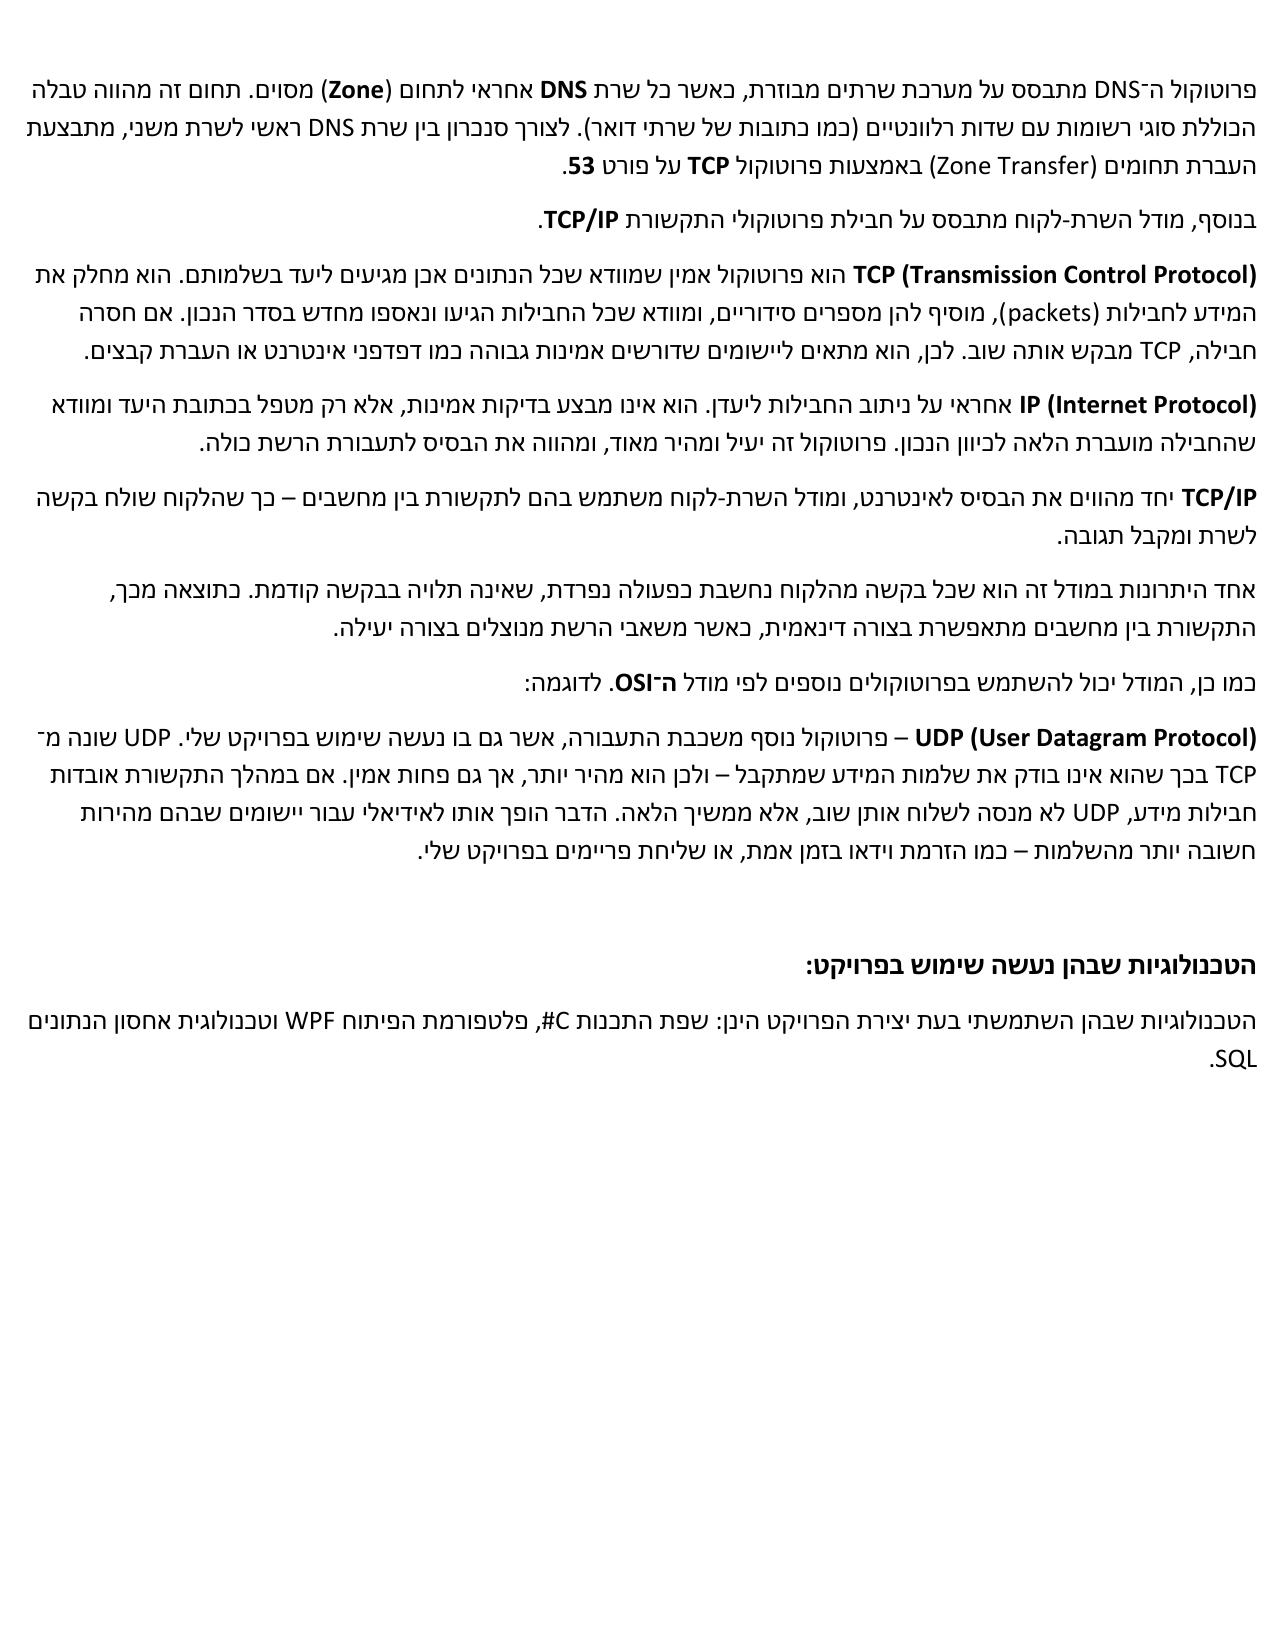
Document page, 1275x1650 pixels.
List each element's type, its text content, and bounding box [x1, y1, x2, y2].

text IP (Internet Protocol) אחראי על ניתוב החבילות ליעדן. הוא אינו מבצע בדיקות אמינות, אלא רק מטפל בכתובת היעד ומוודא שהחבילה מועברת הלאה לכיוון הנכון. פרוטוקול זה יעיל ומהיר מאוד, ומהווה את הבסיס לתעבורת הרשת כולה. [18, 388, 1257, 459]
text בנוסף, מודל השרת-לקוח מתבסס על חבילת פרוטוקולי התקשורת TCP/IP. [18, 203, 1257, 236]
text TCP/IP יחד מהווים את הבסיס לאינטרנט, ומודל השרת-לקוח משתמש בהם לתקשורת בין מחשבים – כך שהלקוח שולח בקשה לשרת ומקבל תגובה. [18, 480, 1257, 551]
text TCP (Transmission Control Protocol) הוא פרוטוקול אמין שמוודא שכל הנתונים אכן מגיעים ליעד בשלמותם. הוא מחלק את המידע לחבילות (packets), מוסיף להן מספרים סידוריים, ומוודא שכל החבילות הגיעו ונאספו מחדש בסדר הנכון. אם חסרה חבילה, TCP מבקש אותה שוב. לכן, הוא מתאים ליישומים שדורשים אמינות גבוהה כמו דפדפני אינטרנט או העברת קבצים. [18, 257, 1257, 366]
text הטכנולוגיות שבהן השתמשתי בעת יצירת הפרויקט הינן: שפת התכנות C#, פלטפורמת הפיתוח WPF וטכנולוגית אחסון הנתונים SQL. [18, 1003, 1257, 1074]
text אחד היתרונות במודל זה הוא שכל בקשה מהלקוח נחשבת כפעולה נפרדת, שאינה תלויה בבקשה קודמת. כתוצאה מכך, התקשורת בין מחשבים מתאפשרת בצורה דינאמית, כאשר משאבי הרשת מנוצלים בצורה יעילה. [18, 573, 1257, 644]
text הטכנולוגיות שבהן נעשה שימוש בפרויקט: [18, 946, 1257, 981]
text כמו כן, המודל יכול להשתמש בפרוטוקולים נוספים לפי מודל ה־OSI. לדוגמה: [18, 665, 1257, 698]
text UDP (User Datagram Protocol) – פרוטוקול נוסף משכבת התעבורה, אשר גם בו נעשה שימוש בפרויקט שלי. UDP שונה מ־TCP בכך שהוא אינו בודק את שלמות המידע שמתקבל – ולכן הוא מהיר יותר, אך גם פחות אמין. אם במהלך התקשורת אובדות חבילות מידע, UDP לא מנסה לשלוח אותן שוב, אלא ממשיך הלאה. הדבר הופך אותו לאידיאלי עבור יישומים שבהם מהירות חשובה יותר מהשלמות – כמו הזרמת וידאו בזמן אמת, או שליחת פריימים בפרויקט שלי. [18, 720, 1257, 867]
text פרוטוקול ה־DNS מתבסס על מערכת שרתים מבוזרת, כאשר כל שרת DNS אחראי לתחום (Zone) מסוים. תחום זה מהווה טבלה הכוללת סוגי רשומות עם שדות רלוונטיים (כמו כתובות של שרתי דואר). לצורך סנכרון בין שרת DNS ראשי לשרת משני, מתבצעת העברת תחומים (Zone Transfer) באמצעות פרוטוקול TCP על פורט 53. [18, 72, 1257, 181]
